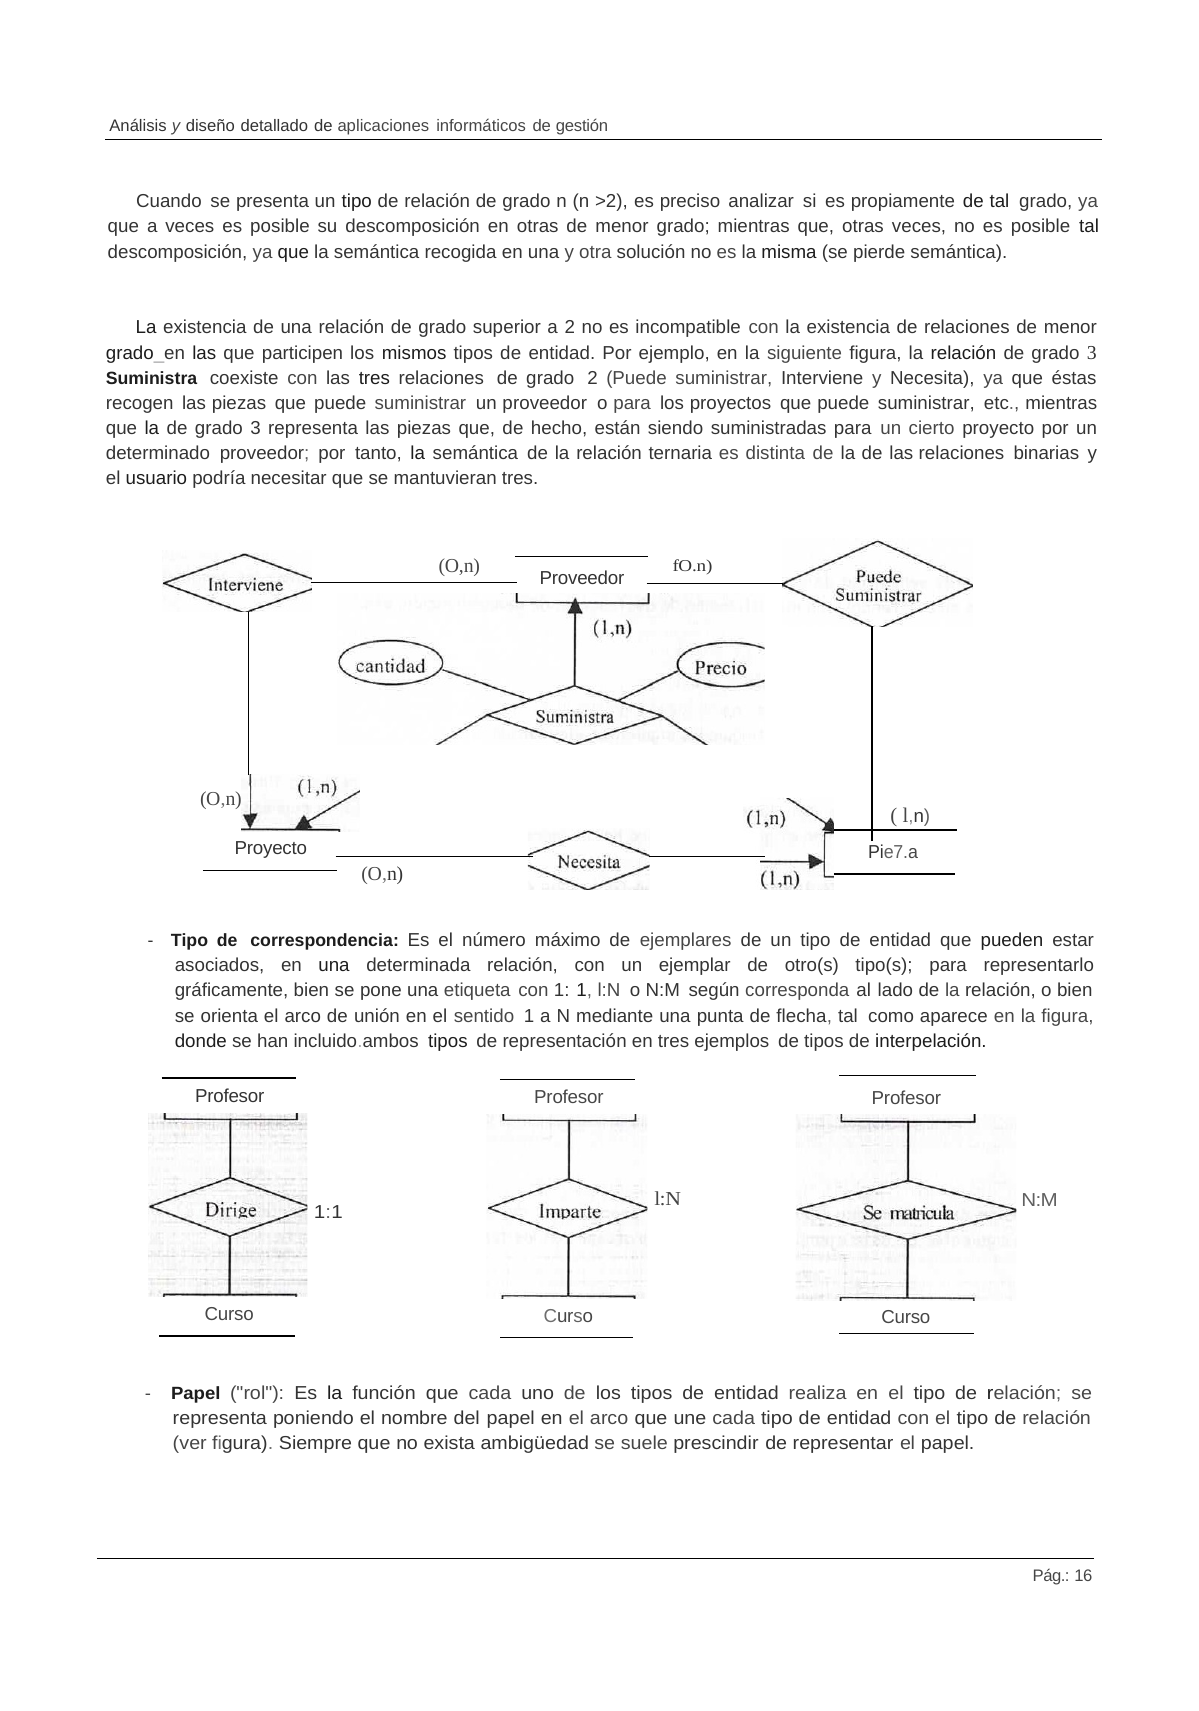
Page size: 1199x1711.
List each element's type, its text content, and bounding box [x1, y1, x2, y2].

picture [795, 1222, 1017, 1301]
text 1:1 l:N N:M [314, 1187, 1109, 1222]
text La existencia de una relación de grado superior a 2 no es incompatible con la existencia de relaciones de menor grado_en las que participen los mismos tipos de entidad. Por ejemplo, en la siguiente figura, la relación de grado 3 Suministra coexiste con las tres relaciones de grado 2 (Puede suministrar, Interviene y Necesita), ya que éstas recogen las piezas que puede suministrar un proveedor o para los proyectos que puede suministrar, etc., mientras que la de grado 3 representa las piezas que, de hecho, están siendo suministradas para un cierto proyecto por un determinado proveedor; por tanto, la semántica de la relación ternaria es distinta de la de las relaciones binarias y el usuario podría necesitar que se mantuvieran tres. [106, 316, 1097, 488]
picture [527, 858, 650, 862]
picture [527, 828, 650, 837]
picture [241, 774, 360, 832]
picture [527, 884, 650, 890]
text Proyecto [94, 837, 673, 858]
picture [336, 593, 765, 745]
picture [148, 1113, 308, 1297]
picture [782, 538, 973, 566]
text Profesor Profesor Profesor [195, 1084, 1109, 1108]
text Proveedor [94, 566, 1070, 588]
text Cuando se presenta un tipo de relación de grado n (n >2), es preciso analizar si es propiamente de tal grado, ya que a veces es posible su descomposición en otras de menor grado; mientras que, otras veces, no es posible tal descomposición, ya que la semántica recogida en una y otra solución no es la misma (se pierde semántica). [107, 190, 1099, 262]
picture [162, 588, 312, 612]
picture [743, 797, 834, 890]
picture [162, 550, 312, 566]
subtitle (O,n) [94, 862, 670, 884]
picture [486, 1114, 648, 1187]
text - Papel ("rol"): Es la función que cada uno de los tipos de entidad realiza en el tipo de relación; se representa poniendo el nombre del papel en el arco que une cada tipo de entidad con el tipo de relación (ver figura). Siempre que no exista ambigüedad se suele prescindir de representar el papel. [144, 1382, 1092, 1453]
picture [795, 1114, 1017, 1187]
picture [486, 1222, 648, 1299]
text - Tipo de correspondencia: Es el número máximo de ejemplares de un tipo de entidad que pueden estar asociados, en una determinada relación, con un ejemplar de otro(s) tipo(s); para representarlo gráficamente, bien se pone una etiqueta con 1: 1, l:N o N:M según corresponda al lado de la relación, o bien se orienta el arco de unión en el sentido 1 a N mediante una punta de flecha, tal como aparece en la figura, donde se han incluido.ambos tipos de representación en tres ejemplos de tipos de interpelación. [147, 929, 1094, 1051]
text Curso Curso Curso [204, 1303, 1109, 1328]
picture [782, 588, 973, 627]
